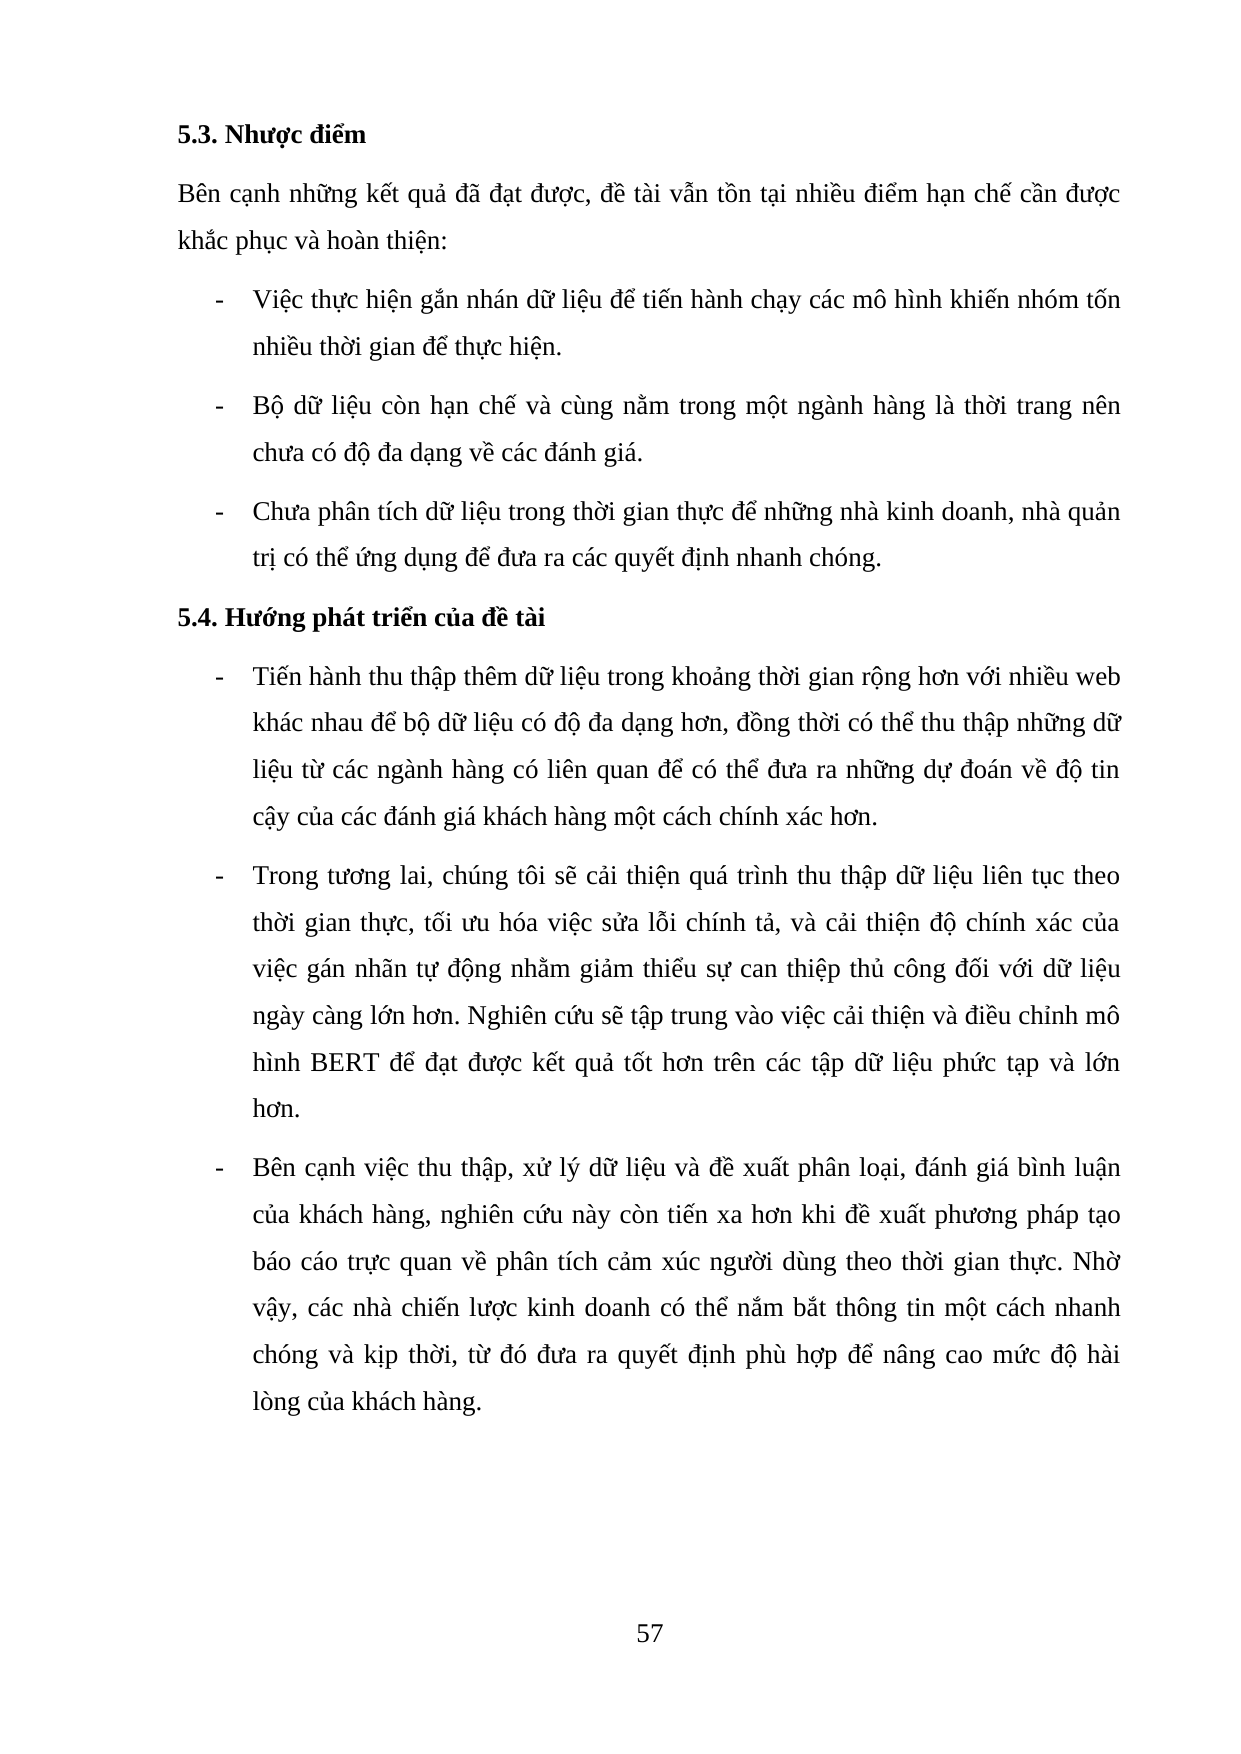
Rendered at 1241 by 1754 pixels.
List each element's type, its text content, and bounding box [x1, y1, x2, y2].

text Bên cạnh những kết quả đã đạt được, đề tài vẫn tồn tại nhiều điểm hạn chế cần được khắc phục và hoàn thiện: [177, 177, 1122, 255]
list Tiến hành thu thập thêm dữ liệu trong khoảng thời gian rộng hơn với nhiều web khác nhau để bộ dữ liệu có độ đa dạng hơn, đồng thời có thể thu thập những dữ liệu từ các ngành hàng có liên quan để có thể đưa ra những dự đoán về độ tin cậy của các đánh giá khách hàng một cách chính xác hơn. [215, 660, 1122, 831]
list Việc thực hiện gắn nhán dữ liệu để tiến hành chạy các mô hình khiến nhóm tốn nhiều thời gian để thực hiện. [215, 283, 1122, 361]
subtitle Nhược điểm [177, 118, 1122, 149]
list Trong tương lai, chúng tôi sẽ cải thiện quá trình thu thập dữ liệu liên tục theo thời gian thực, tối ưu hóa việc sửa lỗi chính tả, và cải thiện độ chính xác của việc gán nhãn tự động nhằm giảm thiểu sự can thiệp thủ công đối với dữ liệu ngày càng lớn hơn. Nghiên cứu sẽ tập trung vào việc cải thiện và điều chỉnh mô hình BERT để đạt được kết quả tốt hơn trên các tập dữ liệu phức tạp và lớn hơn. [215, 859, 1122, 1123]
subtitle Hướng phát triển của đề tài [177, 601, 1122, 632]
list Bộ dữ liệu còn hạn chế và cùng nằm trong một ngành hàng là thời trang nên chưa có độ đa dạng về các đánh giá. [215, 389, 1122, 467]
list Bên cạnh việc thu thập, xử lý dữ liệu và đề xuất phân loại, đánh giá bình luận của khách hàng, nghiên cứu này còn tiến xa hơn khi đề xuất phương pháp tạo báo cáo trực quan về phân tích cảm xúc người dùng theo thời gian thực. Nhờ vậy, các nhà chiến lược kinh doanh có thể nắm bắt thông tin một cách nhanh chóng và kịp thời, từ đó đưa ra quyết định phù hợp để nâng cao mức độ hài lòng của khách hàng. [215, 1151, 1122, 1416]
list Chưa phân tích dữ liệu trong thời gian thực để những nhà kinh doanh, nhà quản trị có thể ứng dụng để đưa ra các quyết định nhanh chóng. [215, 495, 1122, 573]
